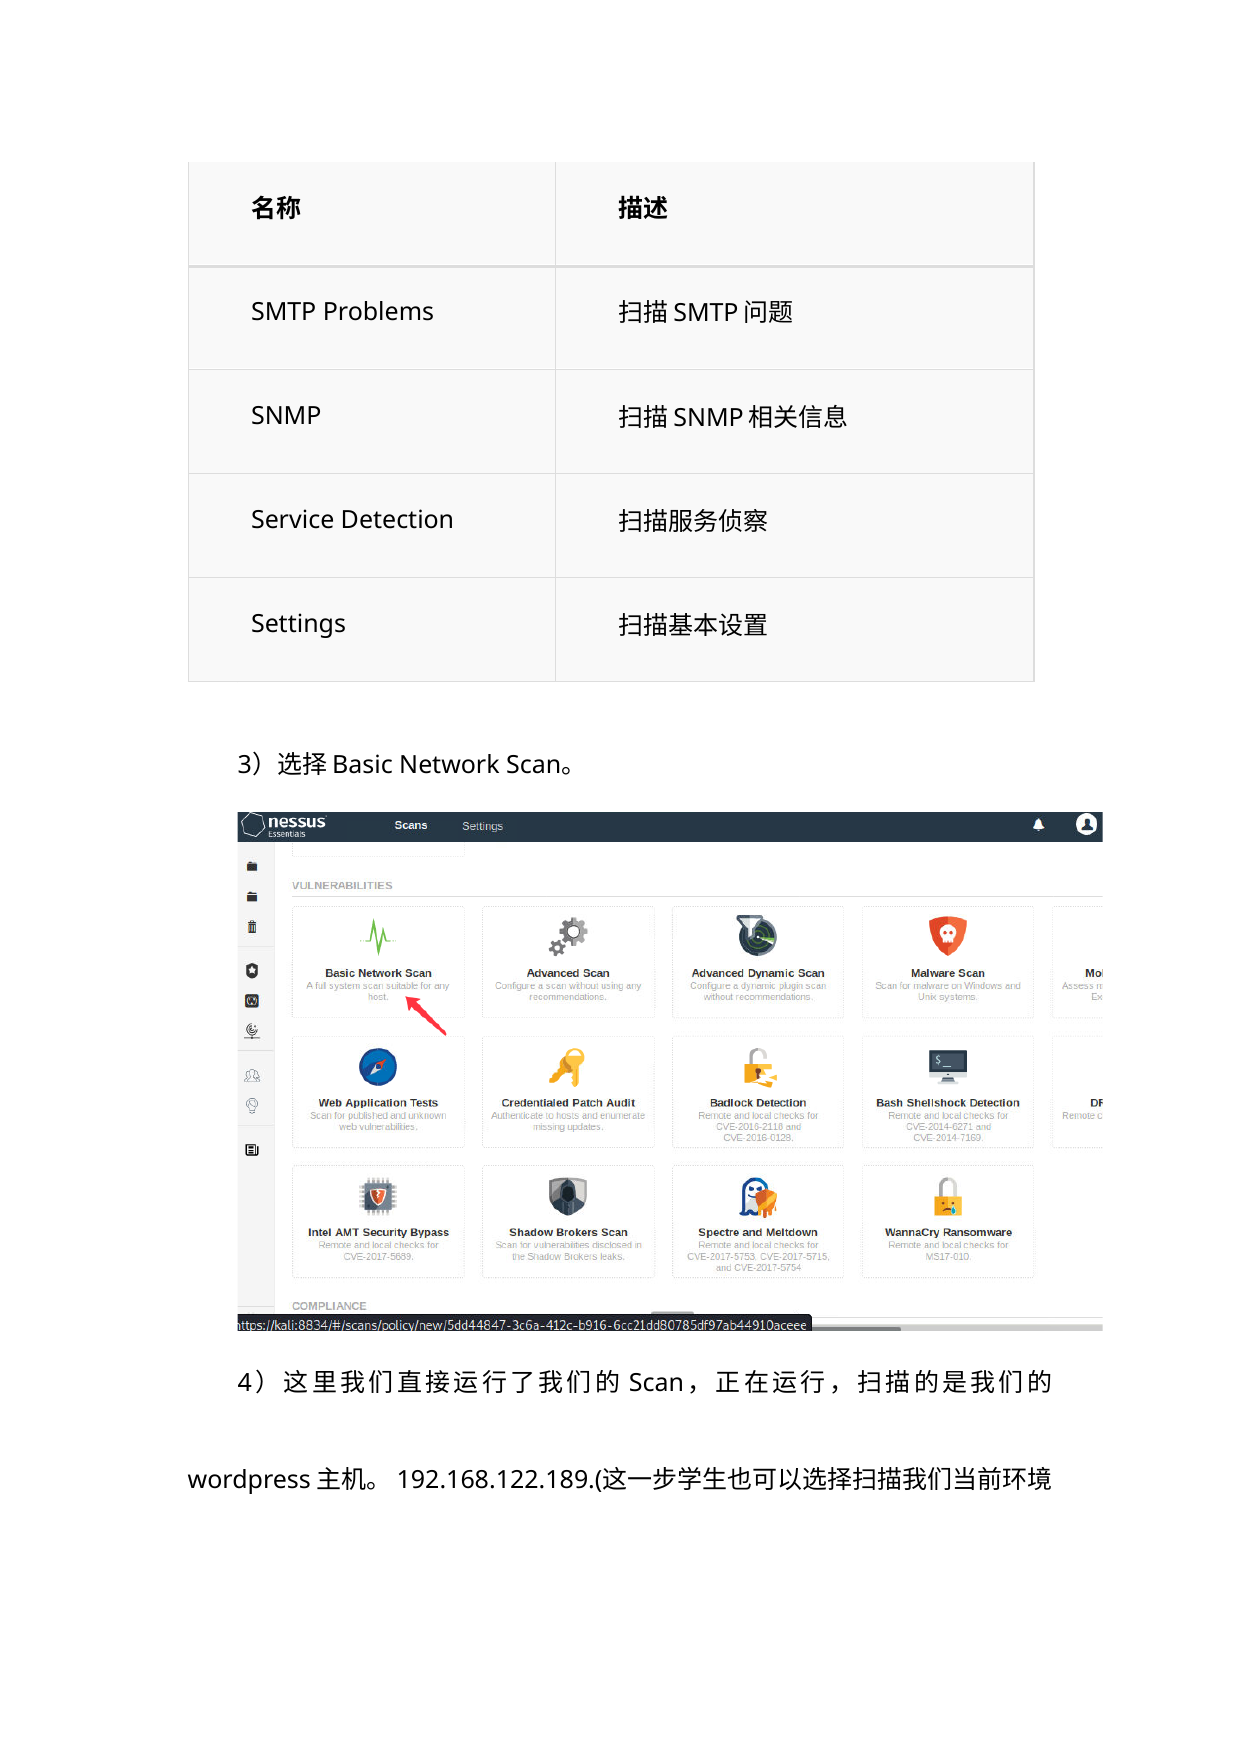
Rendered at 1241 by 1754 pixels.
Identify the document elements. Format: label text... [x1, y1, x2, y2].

table_cell 扫描SNMP相关信息 [556, 370, 1033, 473]
text 3）选择Basic Network Scan。 [187, 730, 1053, 795]
table_cell SMTP Problems [189, 268, 555, 368]
table_cell Settings [189, 578, 555, 681]
picture [237, 812, 1103, 1331]
table_header 描述 [556, 162, 1033, 264]
table_header 名称 [189, 162, 555, 264]
table_cell 扫描基本设置 [556, 578, 1033, 681]
table_cell 扫描服务侦察 [556, 474, 1033, 577]
table_cell 扫描SMTP问题 [556, 268, 1033, 368]
table_cell SNMP [189, 370, 555, 473]
table_cell Service Detection [189, 474, 555, 577]
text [187, 1348, 1053, 1510]
